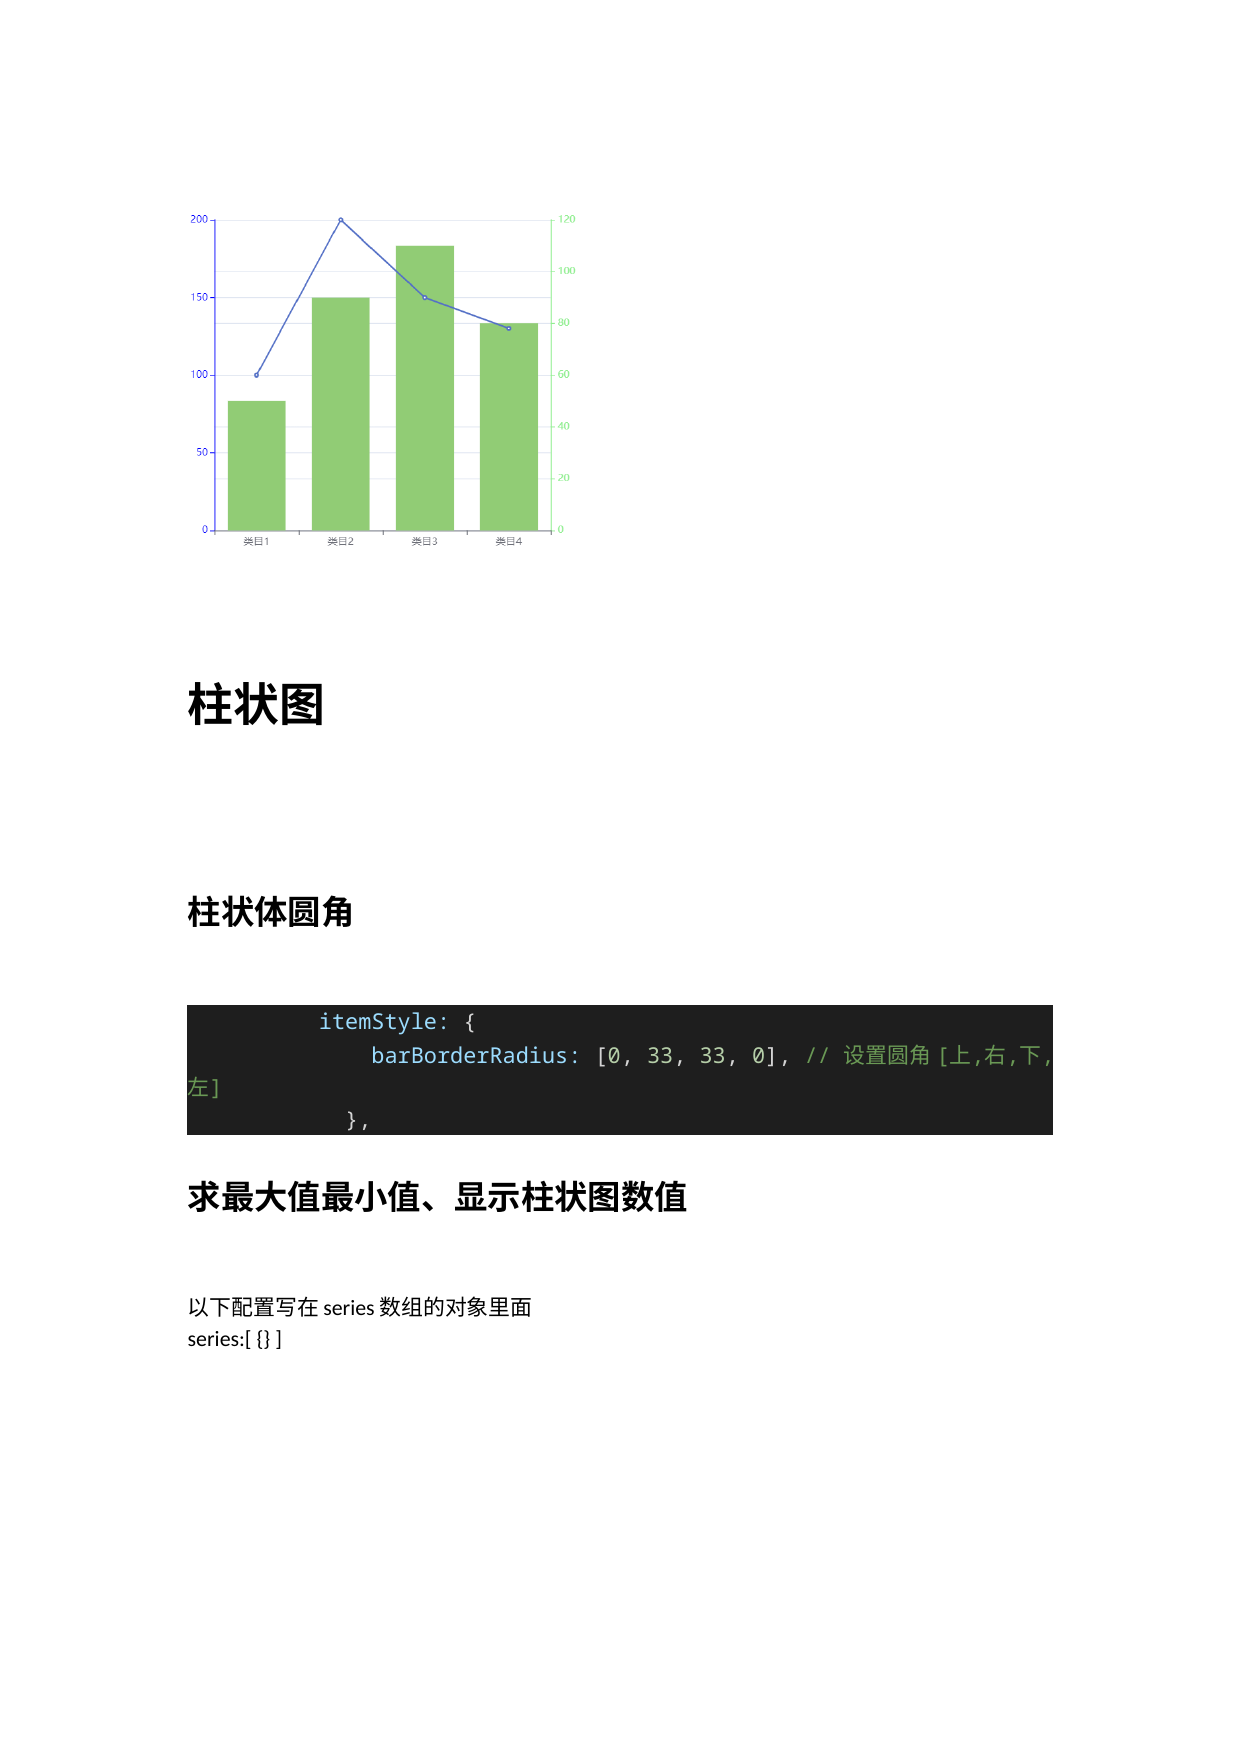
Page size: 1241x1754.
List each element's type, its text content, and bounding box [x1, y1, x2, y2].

picture [187, 194, 592, 560]
subtitle 求最大值最小值、显示柱状图数值 [187, 1162, 1053, 1227]
text }, [187, 1102, 1053, 1135]
text 以下配置写在series数组的对象里面 [187, 1289, 1053, 1322]
subtitle 柱状体圆角 [187, 878, 1053, 943]
subtitle 柱状图 [187, 652, 1053, 750]
text barBorderRadius: [0, 33, 33, 0], // 设置圆角 [上,右,下,左] [187, 1037, 1053, 1102]
text itemStyle: { [187, 1005, 1053, 1037]
text series:[ {} ] [187, 1322, 1053, 1354]
